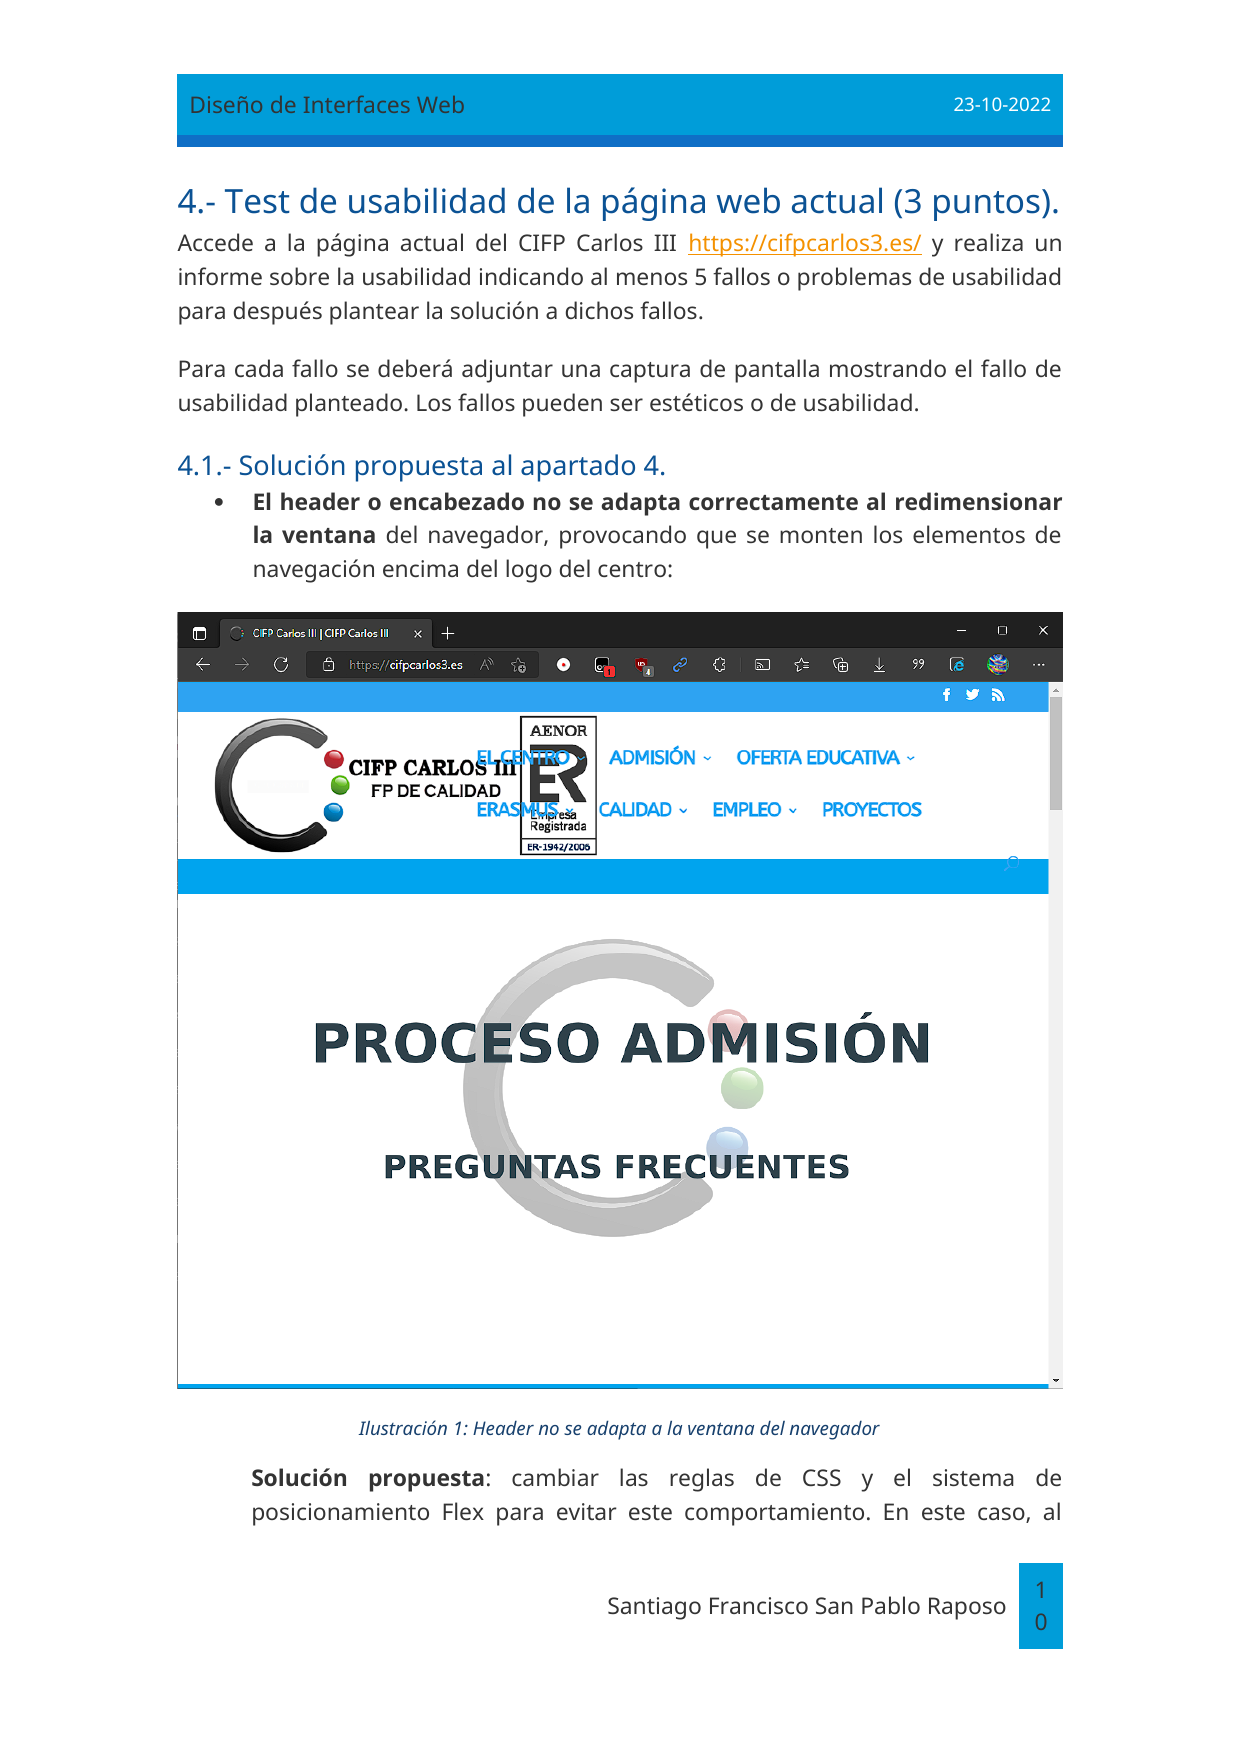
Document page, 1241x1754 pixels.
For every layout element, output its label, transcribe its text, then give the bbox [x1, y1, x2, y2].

list El header o encabezado no se adapta correctamente al redimensionar la ventana del navegador, provocando que se monten los elementos de navegación encima del logo del centro: [215, 486, 1063, 584]
text Para cada fallo se deberá adjuntar una captura de pantalla mostrando el fallo de usabilidad planteado. Los fallos pueden ser estéticos o de usabilidad. [177, 353, 1063, 418]
subtitle 4.1.- Solución propuesta al apartado 4. [177, 446, 1063, 483]
text Accede a la página actual del CIFP Carlos III https://cifpcarlos3.es/ y realiza un informe sobre la usabilidad indicando al menos 5 fallos o problemas de usabilidad para después plantear la solución a dichos fallos. [177, 227, 1063, 326]
text Ilustración 1: Header no se adapta a la ventana del navegador [177, 1416, 1063, 1441]
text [251, 1462, 1063, 1527]
picture [177, 612, 1063, 1389]
subtitle 4.- Test de usabilidad de la página web actual (3 puntos). [177, 178, 1063, 224]
